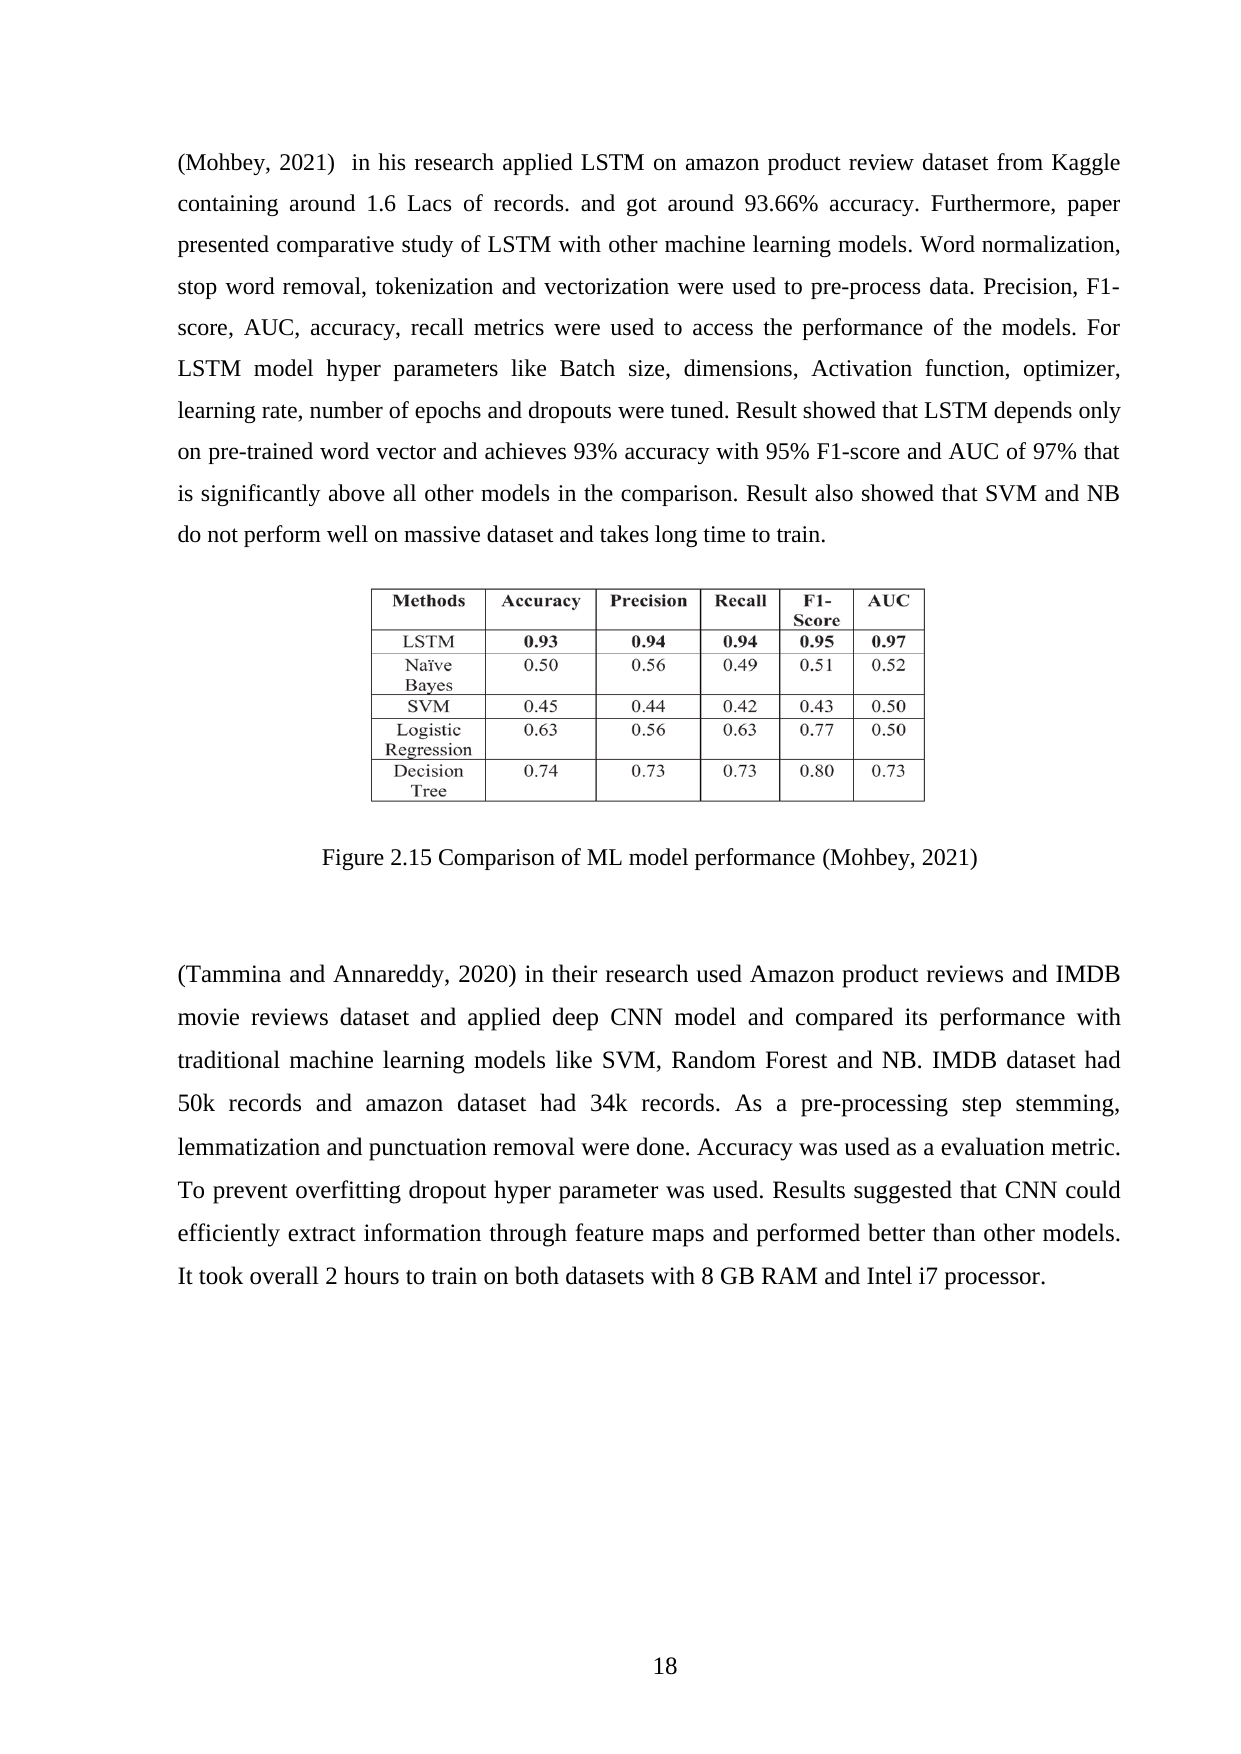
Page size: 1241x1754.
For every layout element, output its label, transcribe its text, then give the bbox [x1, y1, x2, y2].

text (Tammina and Annareddy, 2020) in their research used Amazon product reviews and IMDB movie reviews dataset and applied deep CNN model and compared its performance with traditional machine learning models like SVM, Random Forest and NB. IMDB dataset had 50k records and amazon dataset had 34k records. As a pre-processing step stemming, lemmatization and punctuation removal were done. Accuracy was used as a evaluation metric. To prevent overfitting dropout hyper parameter was used. Results suggested that CNN could efficiently extract information through feature maps and performed better than other models. It took overall 2 hours to train on both datasets with 8 GB RAM and Intel i7 processor. [177, 959, 1122, 1290]
picture [359, 578, 940, 812]
text Figure 2.15 Comparison of ML model performance (Mohbey, 2021) [177, 843, 1122, 870]
text (Mohbey, 2021) in his research applied LSTM on amazon product review dataset from Kaggle containing around 1.6 Lacs of records. and got around 93.66% accuracy. Furthermore, paper presented comparative study of LSTM with other machine learning models. Word normalization, stop word removal, tokenization and vectorization were used to pre-process data. Precision, F1-score, AUC, accuracy, recall metrics were used to access the performance of the models. For LSTM model hyper parameters like Batch size, dimensions, Activation function, optimizer, learning rate, number of epochs and dropouts were tuned. Result showed that LSTM depends only on pre-trained word vector and achieves 93% accuracy with 95% F1-score and AUC of 97% that is significantly above all other models in the comparison. Result also showed that SVM and NB do not perform well on massive dataset and takes long time to train. [177, 148, 1122, 547]
